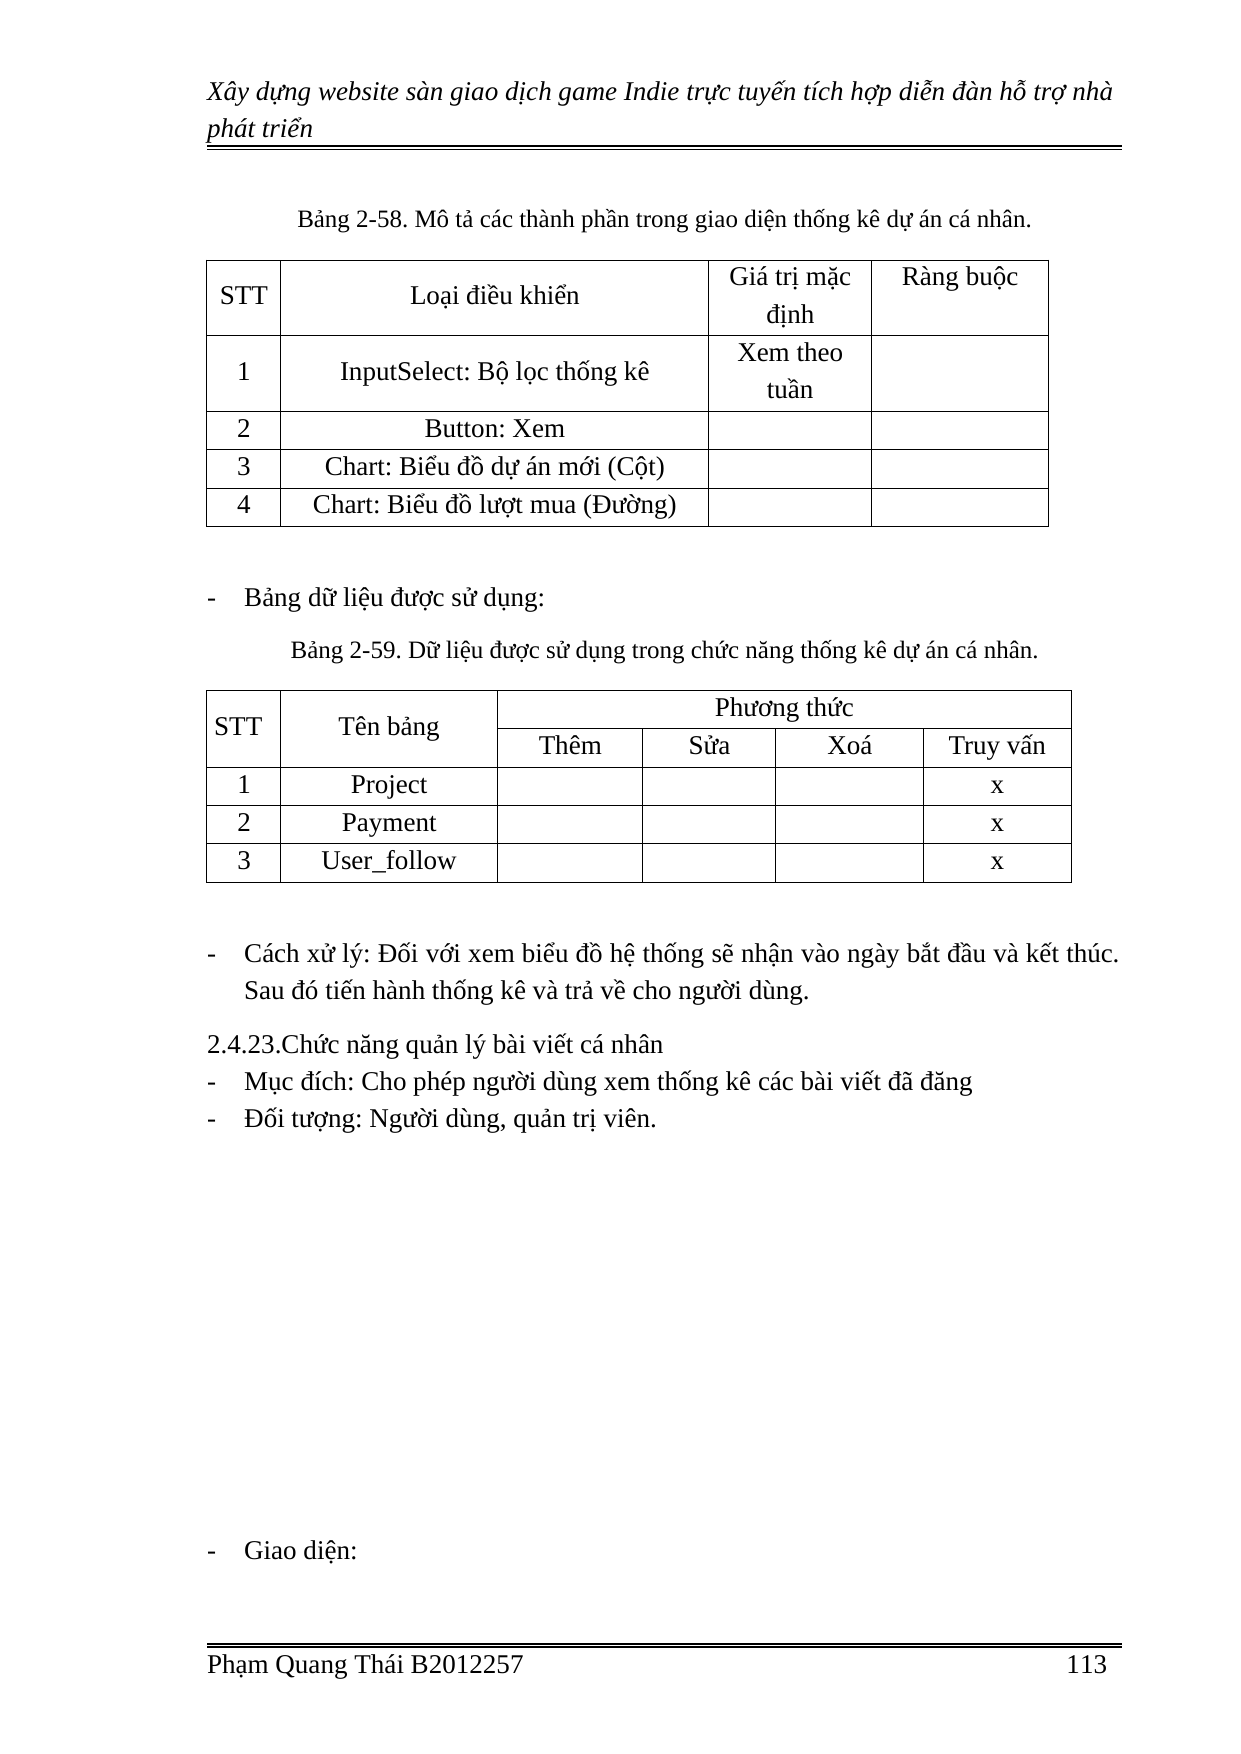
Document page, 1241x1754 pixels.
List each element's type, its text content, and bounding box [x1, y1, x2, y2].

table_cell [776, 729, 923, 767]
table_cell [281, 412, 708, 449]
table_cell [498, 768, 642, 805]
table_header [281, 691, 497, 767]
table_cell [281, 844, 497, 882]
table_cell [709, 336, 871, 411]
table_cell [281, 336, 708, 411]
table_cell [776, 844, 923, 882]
list Cách xử lý: Đối với xem biểu đồ hệ thống sẽ nhận vào ngày bắt đầu và kết thúc. Sau đó tiến hành thống kê và trả về cho người dùng. [207, 937, 1122, 1005]
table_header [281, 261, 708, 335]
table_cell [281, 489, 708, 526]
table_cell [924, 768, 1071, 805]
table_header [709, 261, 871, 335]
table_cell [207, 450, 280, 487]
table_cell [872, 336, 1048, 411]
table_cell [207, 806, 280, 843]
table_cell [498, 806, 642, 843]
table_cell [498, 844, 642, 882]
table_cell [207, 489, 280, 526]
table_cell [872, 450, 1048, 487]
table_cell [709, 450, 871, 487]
list Mục đích: Cho phép người dùng xem thống kê các bài viết đã đăng [207, 1065, 1122, 1096]
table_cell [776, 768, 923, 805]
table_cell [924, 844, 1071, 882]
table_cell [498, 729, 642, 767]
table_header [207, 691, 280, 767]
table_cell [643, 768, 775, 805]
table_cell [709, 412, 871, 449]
list Đối tượng: Người dùng, quản trị viên. [207, 1102, 1122, 1134]
text Bảng 2-59. Dữ liệu được sử dụng trong chức năng thống kê dự án cá nhân. [207, 635, 1122, 663]
subtitle Chức năng quản lý bài viết cá nhân [207, 1028, 1122, 1059]
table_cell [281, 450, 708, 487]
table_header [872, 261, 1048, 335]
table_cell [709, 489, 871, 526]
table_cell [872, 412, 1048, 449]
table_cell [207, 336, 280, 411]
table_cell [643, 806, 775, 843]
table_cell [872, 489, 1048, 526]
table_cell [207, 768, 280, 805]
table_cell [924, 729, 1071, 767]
list Bảng dữ liệu được sử dụng: [207, 581, 1122, 612]
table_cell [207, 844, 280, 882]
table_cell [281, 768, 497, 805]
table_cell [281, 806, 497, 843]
list Giao diện: [207, 1534, 1122, 1565]
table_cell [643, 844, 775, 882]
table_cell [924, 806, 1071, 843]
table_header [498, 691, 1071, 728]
text Bảng 2-58. Mô tả các thành phần trong giao diện thống kê dự án cá nhân. [207, 204, 1122, 233]
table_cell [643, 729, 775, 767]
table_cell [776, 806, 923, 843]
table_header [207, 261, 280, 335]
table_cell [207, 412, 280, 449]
